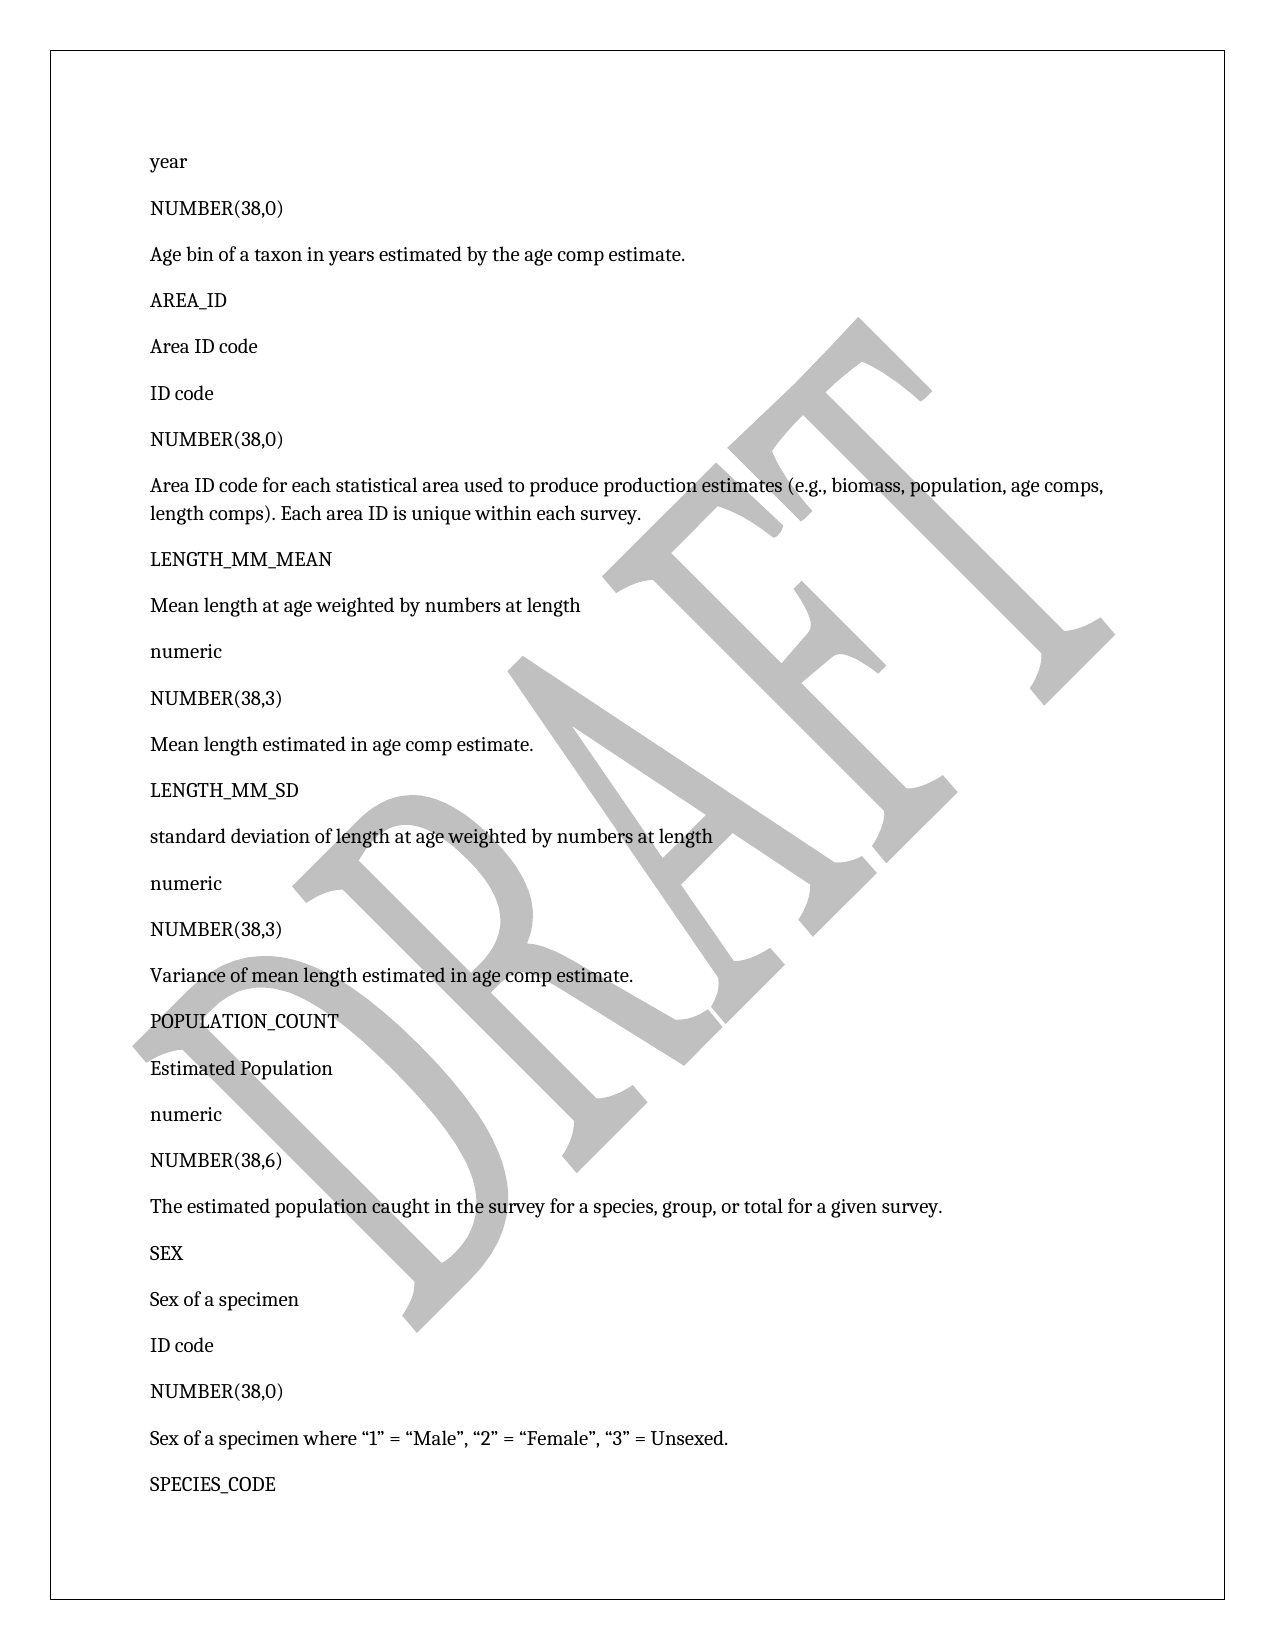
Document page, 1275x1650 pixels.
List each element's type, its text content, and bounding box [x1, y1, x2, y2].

text Mean length estimated in age comp estimate. [150, 732, 1125, 756]
text Area ID code [150, 335, 1125, 359]
text numeric [150, 640, 1125, 664]
text standard deviation of length at age weighted by numbers at length [150, 825, 1125, 849]
text NUMBER(38,0) [150, 1380, 1125, 1404]
text NUMBER(38,6) [150, 1149, 1125, 1173]
text Age bin of a taxon in years estimated by the age comp estimate. [150, 242, 1125, 266]
text Sex of a specimen [150, 1287, 1125, 1311]
text numeric [150, 871, 1125, 895]
text NUMBER(38,0) [150, 196, 1125, 220]
text ID code [150, 1334, 1125, 1358]
text SEX [150, 1241, 1125, 1265]
text Area ID code for each statistical area used to produce production estimates (e.g., biomass, population, age comps, length comps). Each area ID is unique within each survey. [150, 474, 1125, 525]
text Variance of mean length estimated in age comp estimate. [150, 964, 1125, 988]
text The estimated population caught in the survey for a species, group, or total for a given survey. [150, 1195, 1125, 1219]
text POPULATION_COUNT [150, 1010, 1125, 1034]
text LENGTH_MM_SD [150, 779, 1125, 803]
text ID code [150, 381, 1125, 405]
text NUMBER(38,3) [150, 686, 1125, 710]
text LENGTH_MM_MEAN [150, 547, 1125, 571]
text NUMBER(38,0) [150, 427, 1125, 451]
text Estimated Population [150, 1056, 1125, 1080]
text year [150, 150, 1125, 174]
text Sex of a specimen where “1” = “Male”, “2” = “Female”, “3” = Unsexed. [150, 1426, 1125, 1450]
text AREA_ID [150, 289, 1125, 313]
text numeric [150, 1102, 1125, 1126]
text Mean length at age weighted by numbers at length [150, 594, 1125, 618]
text SPECIES_CODE [150, 1472, 1125, 1496]
text NUMBER(38,3) [150, 917, 1125, 941]
